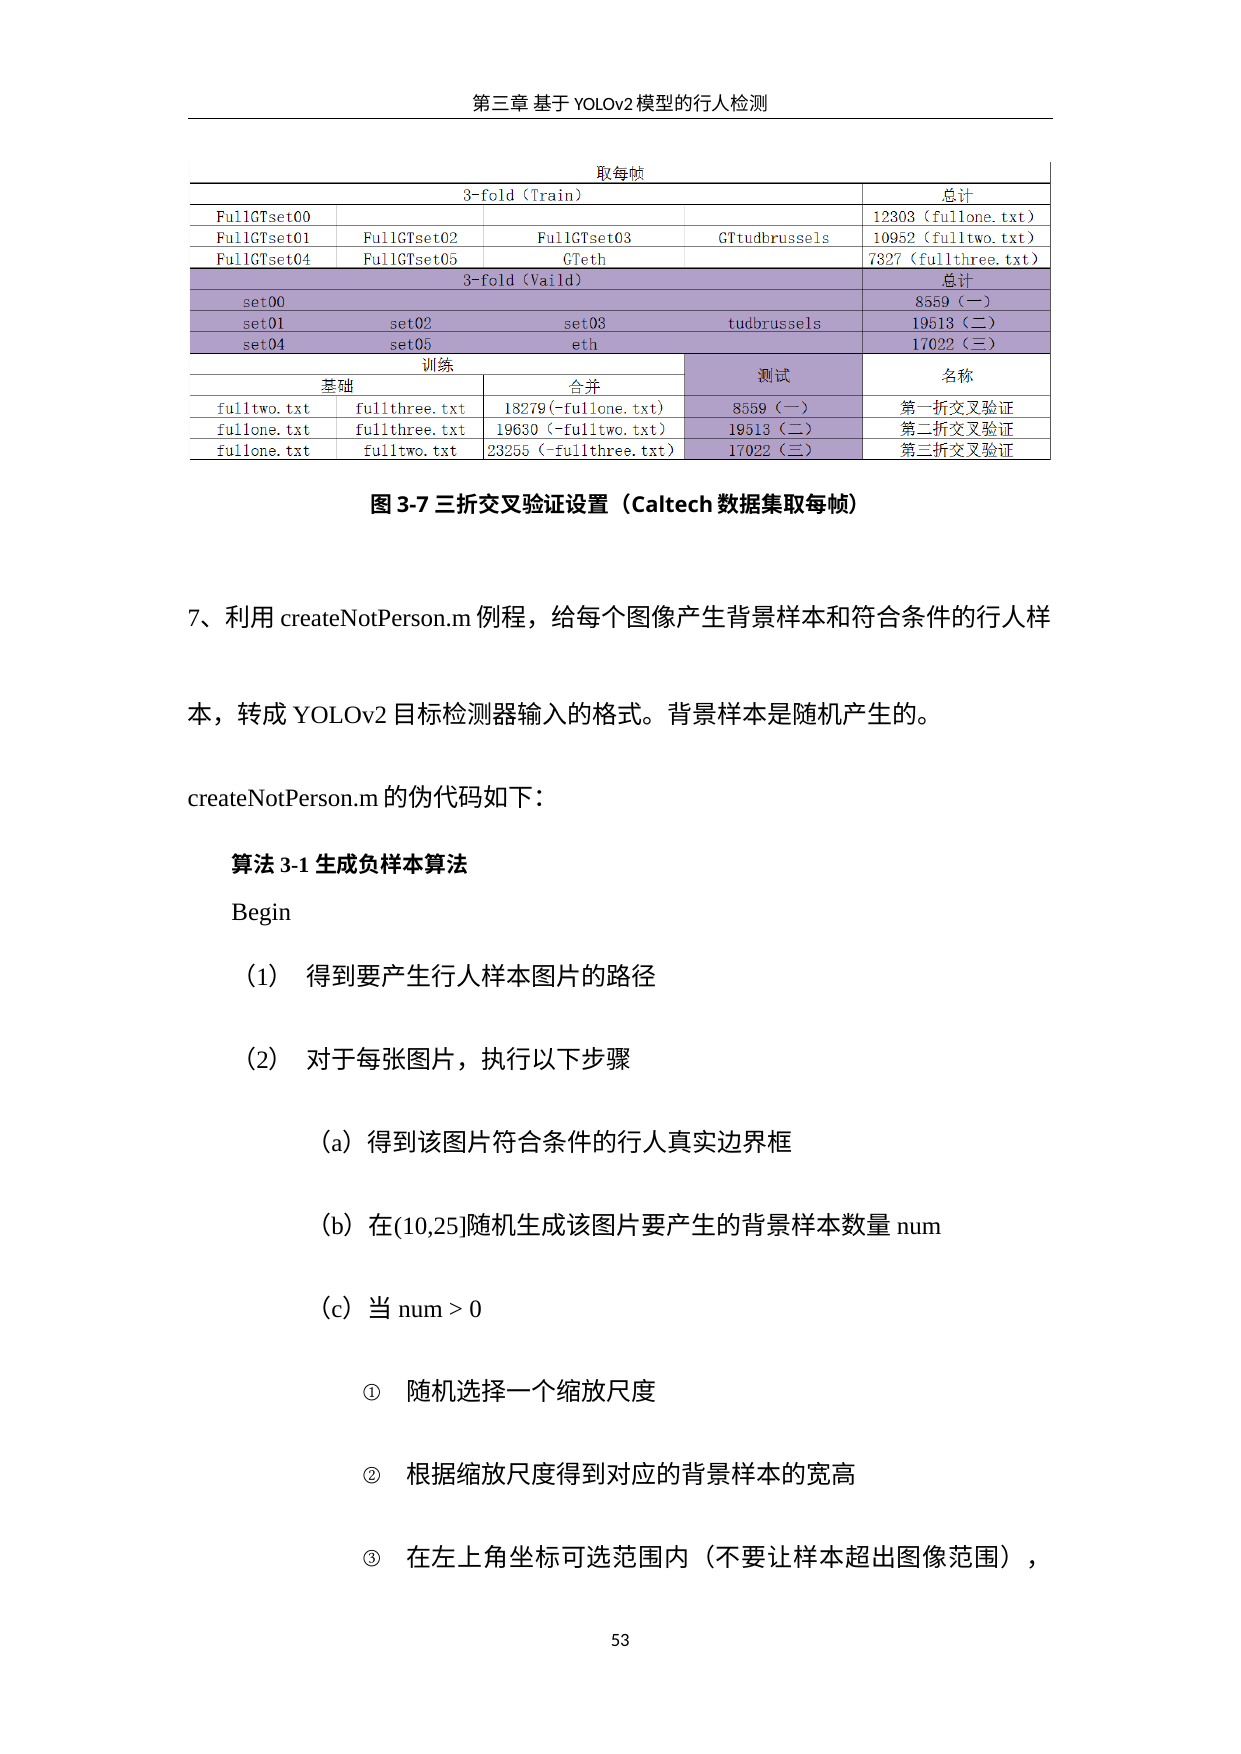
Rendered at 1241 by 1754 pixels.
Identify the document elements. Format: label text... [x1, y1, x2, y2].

text （b）在(10,25]随机生成该图片要产生的背景样本数量num [306, 1191, 1053, 1256]
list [362, 1523, 1053, 1588]
list 根据缩放尺度得到对应的背景样本的宽高 [362, 1440, 1053, 1505]
text （a）得到该图片符合条件的行人真实边界框 [306, 1108, 1053, 1173]
text （c）当 num > 0 [306, 1274, 1053, 1339]
text 7、利用createNotPerson.m例程，给每个图像产生背景样本和符合条件的行人样本，转成YOLOv2目标检测器输入的格式。背景样本是随机产生的。 [187, 583, 1053, 745]
picture [189, 162, 1051, 460]
text 算法 3-1 生成负样本算法 [187, 846, 1053, 879]
text 图 3-7 三折交叉验证设置（Caltech数据集取每帧） [187, 487, 1053, 519]
text Begin [187, 895, 1053, 927]
list 对于每张图片，执行以下步骤 [231, 1025, 1053, 1090]
list 随机选择一个缩放尺度 [362, 1357, 1053, 1422]
text createNotPerson.m的伪代码如下： [187, 763, 1053, 828]
list 得到要产生行人样本图片的路径 [231, 942, 1053, 1007]
